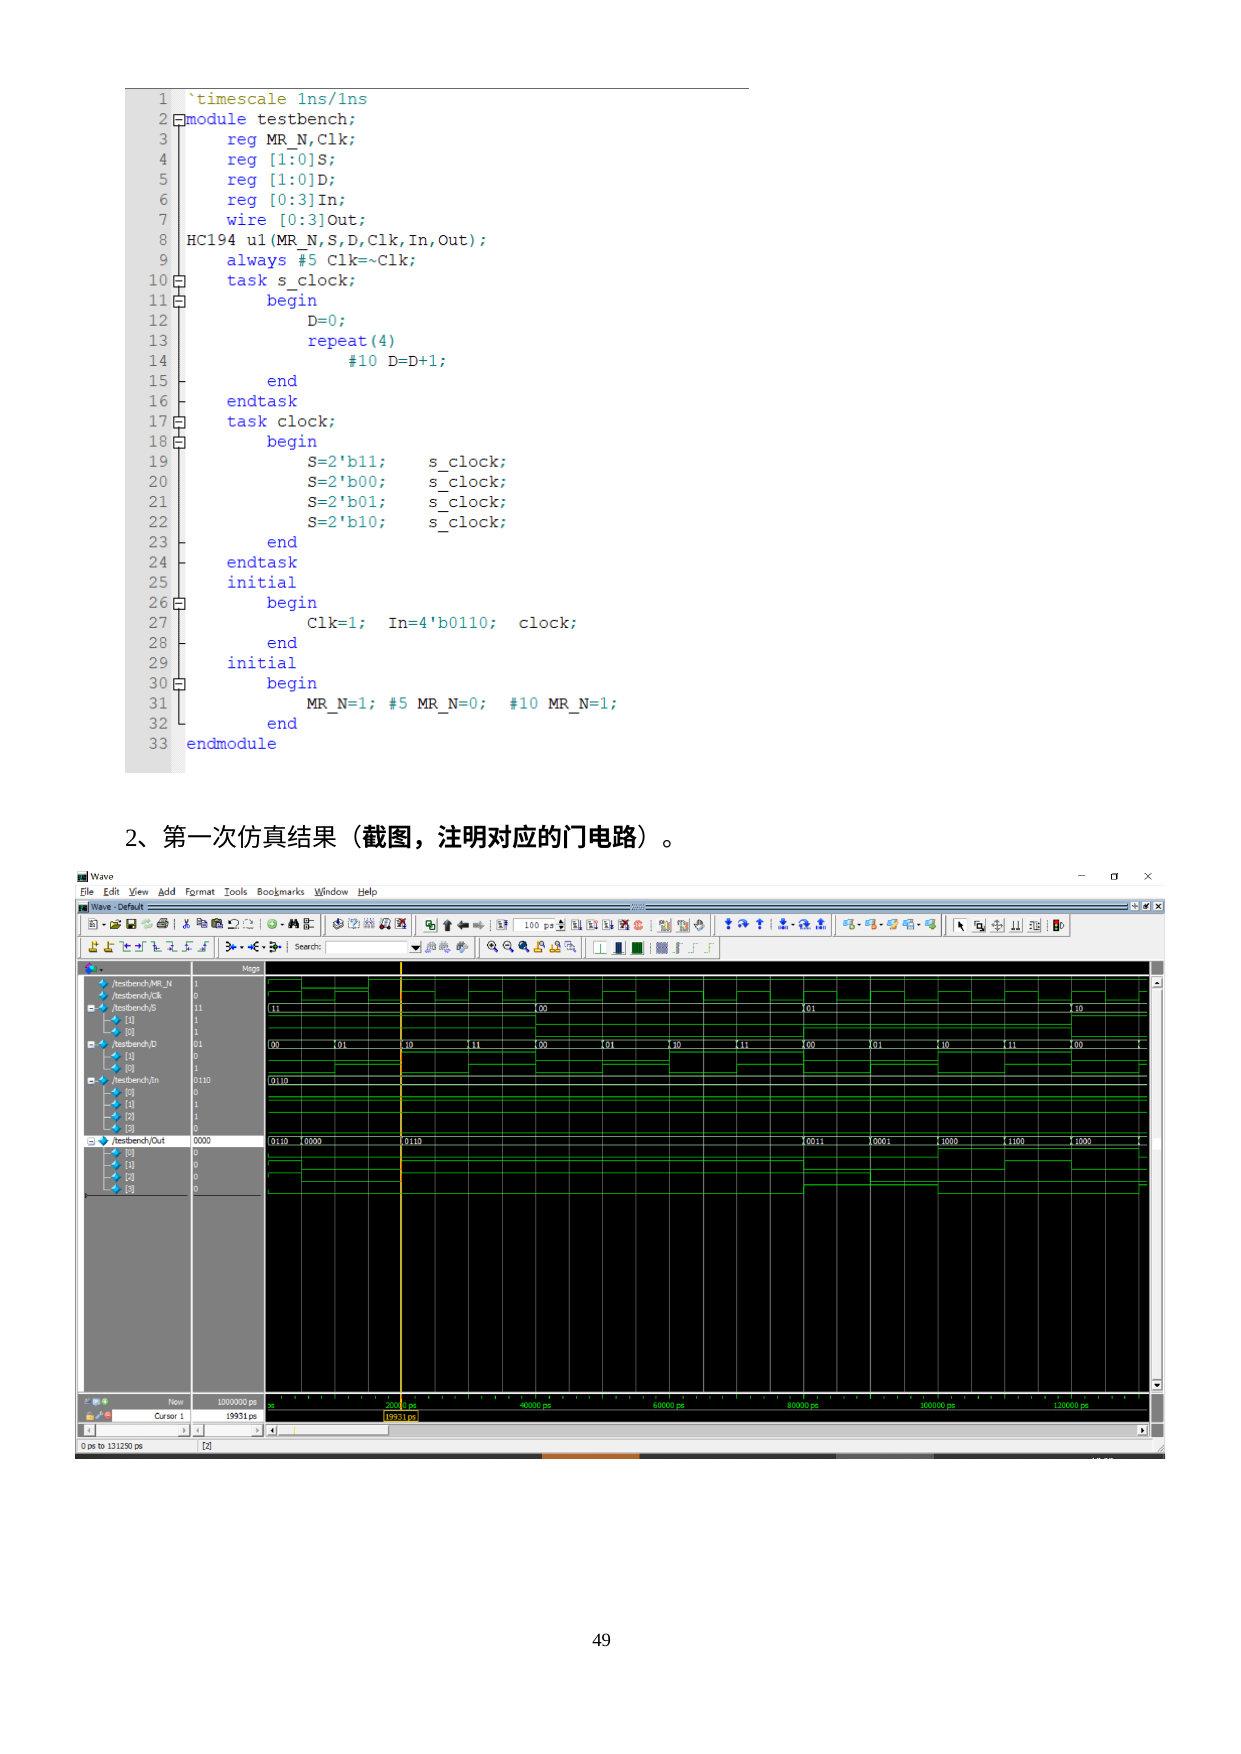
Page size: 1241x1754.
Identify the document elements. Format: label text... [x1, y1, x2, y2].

picture [75, 868, 1166, 1459]
text 2、第一次仿真结果（截图，注明对应的门电路）。 [75, 803, 1165, 868]
picture [125, 88, 749, 773]
